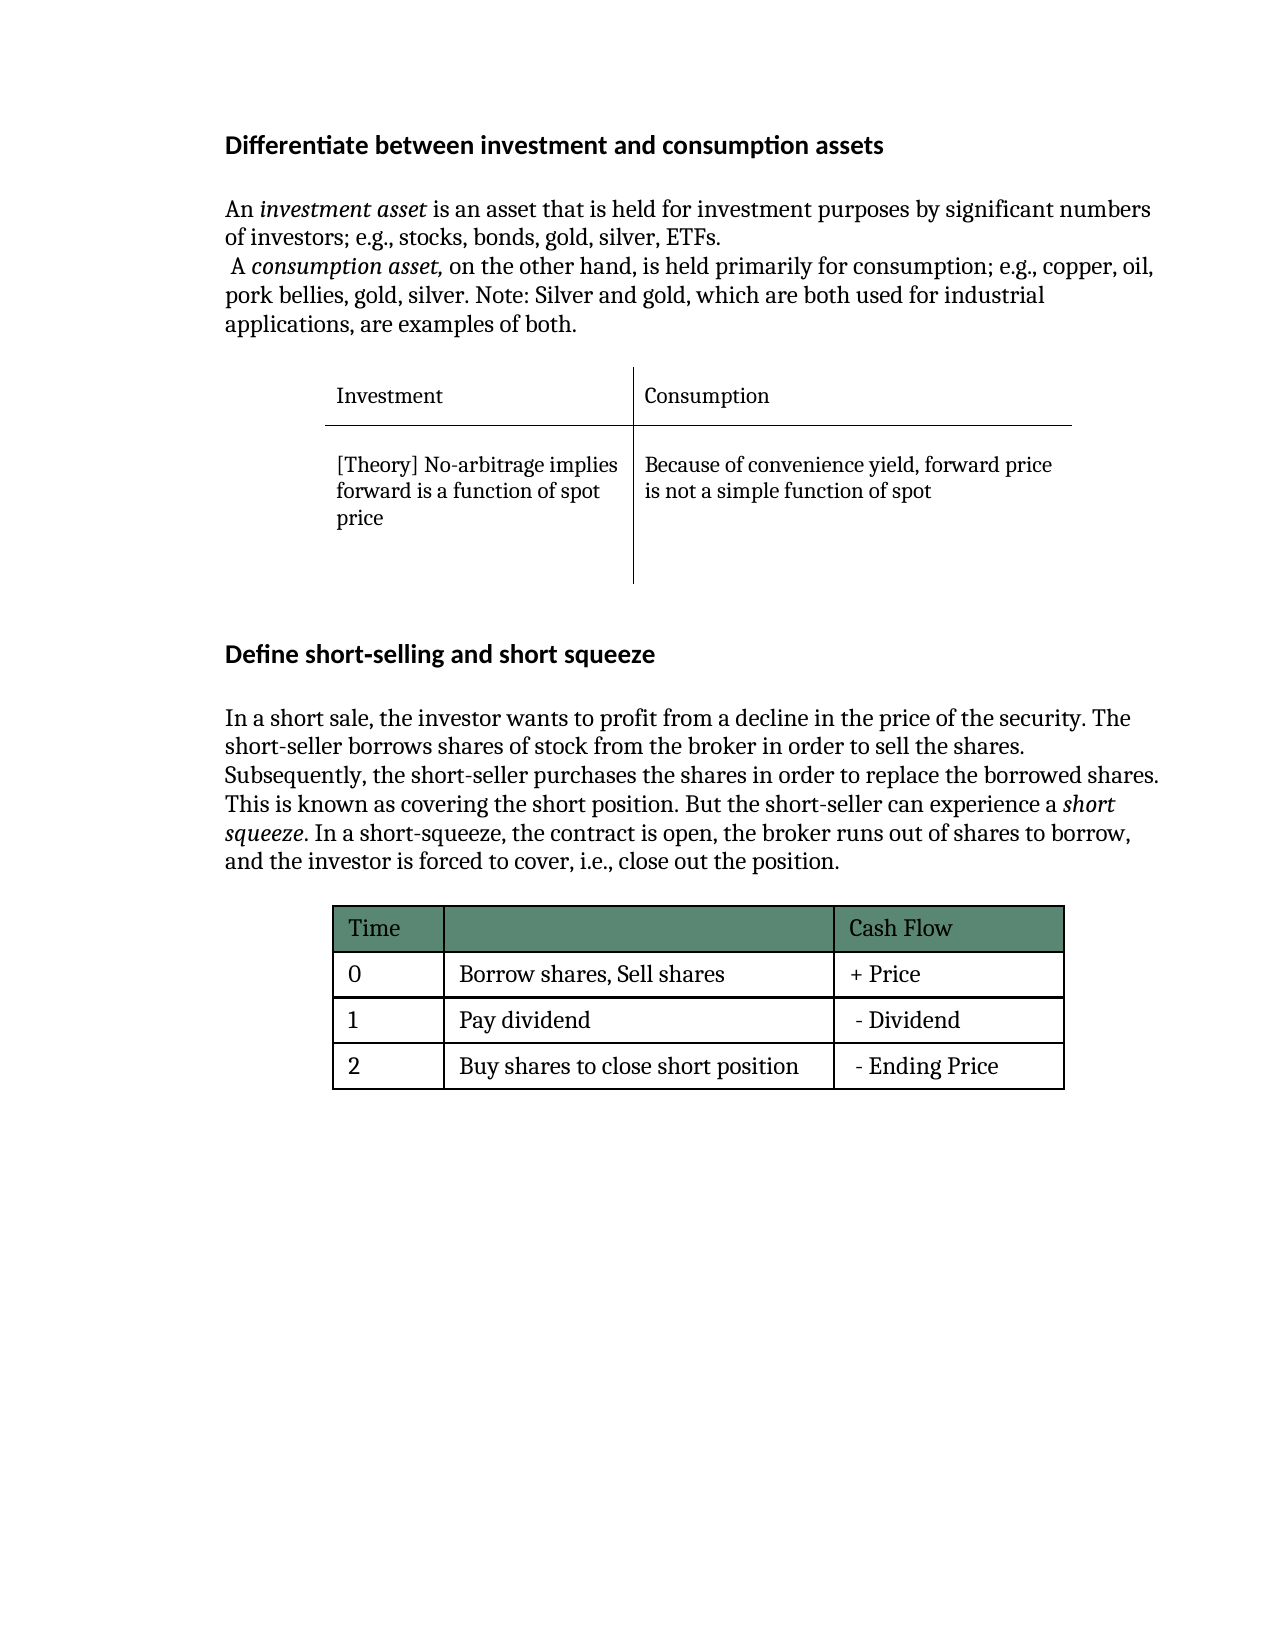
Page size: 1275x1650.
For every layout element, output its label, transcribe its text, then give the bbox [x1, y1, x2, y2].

table_cell + Price [835, 953, 1063, 996]
table_cell Pay dividend [445, 999, 833, 1042]
table_cell Buy shares to close short position [445, 1044, 833, 1088]
table_header Consumption [634, 367, 1072, 424]
text A consumption asset, on the other hand, is held primarily for consumption; e.g., copper, oil, pork bellies, gold, silver. Note: Silver and gold, which are both used for industrial applications, are examples of both. [225, 252, 1172, 338]
table_cell Because of convenience yield, forward price is not a simple function of spot [634, 426, 1072, 584]
text An investment asset is an asset that is held for investment purposes by significant numbers of investors; e.g., stocks, bonds, gold, silver, ETFs. [225, 194, 1172, 252]
table_cell Borrow shares, Sell shares [445, 953, 833, 996]
subtitle Differentiate between investment and consumption assets [225, 128, 1172, 194]
table_cell [Theory] No-arbitrage implies forward is a function of spot price [325, 426, 633, 584]
text In a short sale, the investor wants to profit from a decline in the price of the security. The short-seller borrows shares of stock from the broker in order to sell the shares. Subsequently, the short-seller purchases the shares in order to replace the borrowed shares. This is known as covering the short position. But the short-seller can experience a short squeeze. In a short-squeeze, the contract is open, the broker runs out of shares to borrow, and the investor is forced to cover, i.e., close out the position. [225, 703, 1172, 876]
table_header Investment [325, 367, 633, 424]
subtitle Define short‐selling and short squeeze [225, 637, 1172, 703]
table_cell 0 [334, 953, 443, 996]
table_cell - Ending Price [835, 1044, 1063, 1088]
table_cell - Dividend [835, 999, 1063, 1042]
table_cell 2 [334, 1044, 443, 1088]
table_header Time [334, 907, 443, 951]
table_header [445, 907, 833, 951]
table_cell 1 [334, 999, 443, 1042]
table_header Cash Flow [835, 907, 1063, 951]
